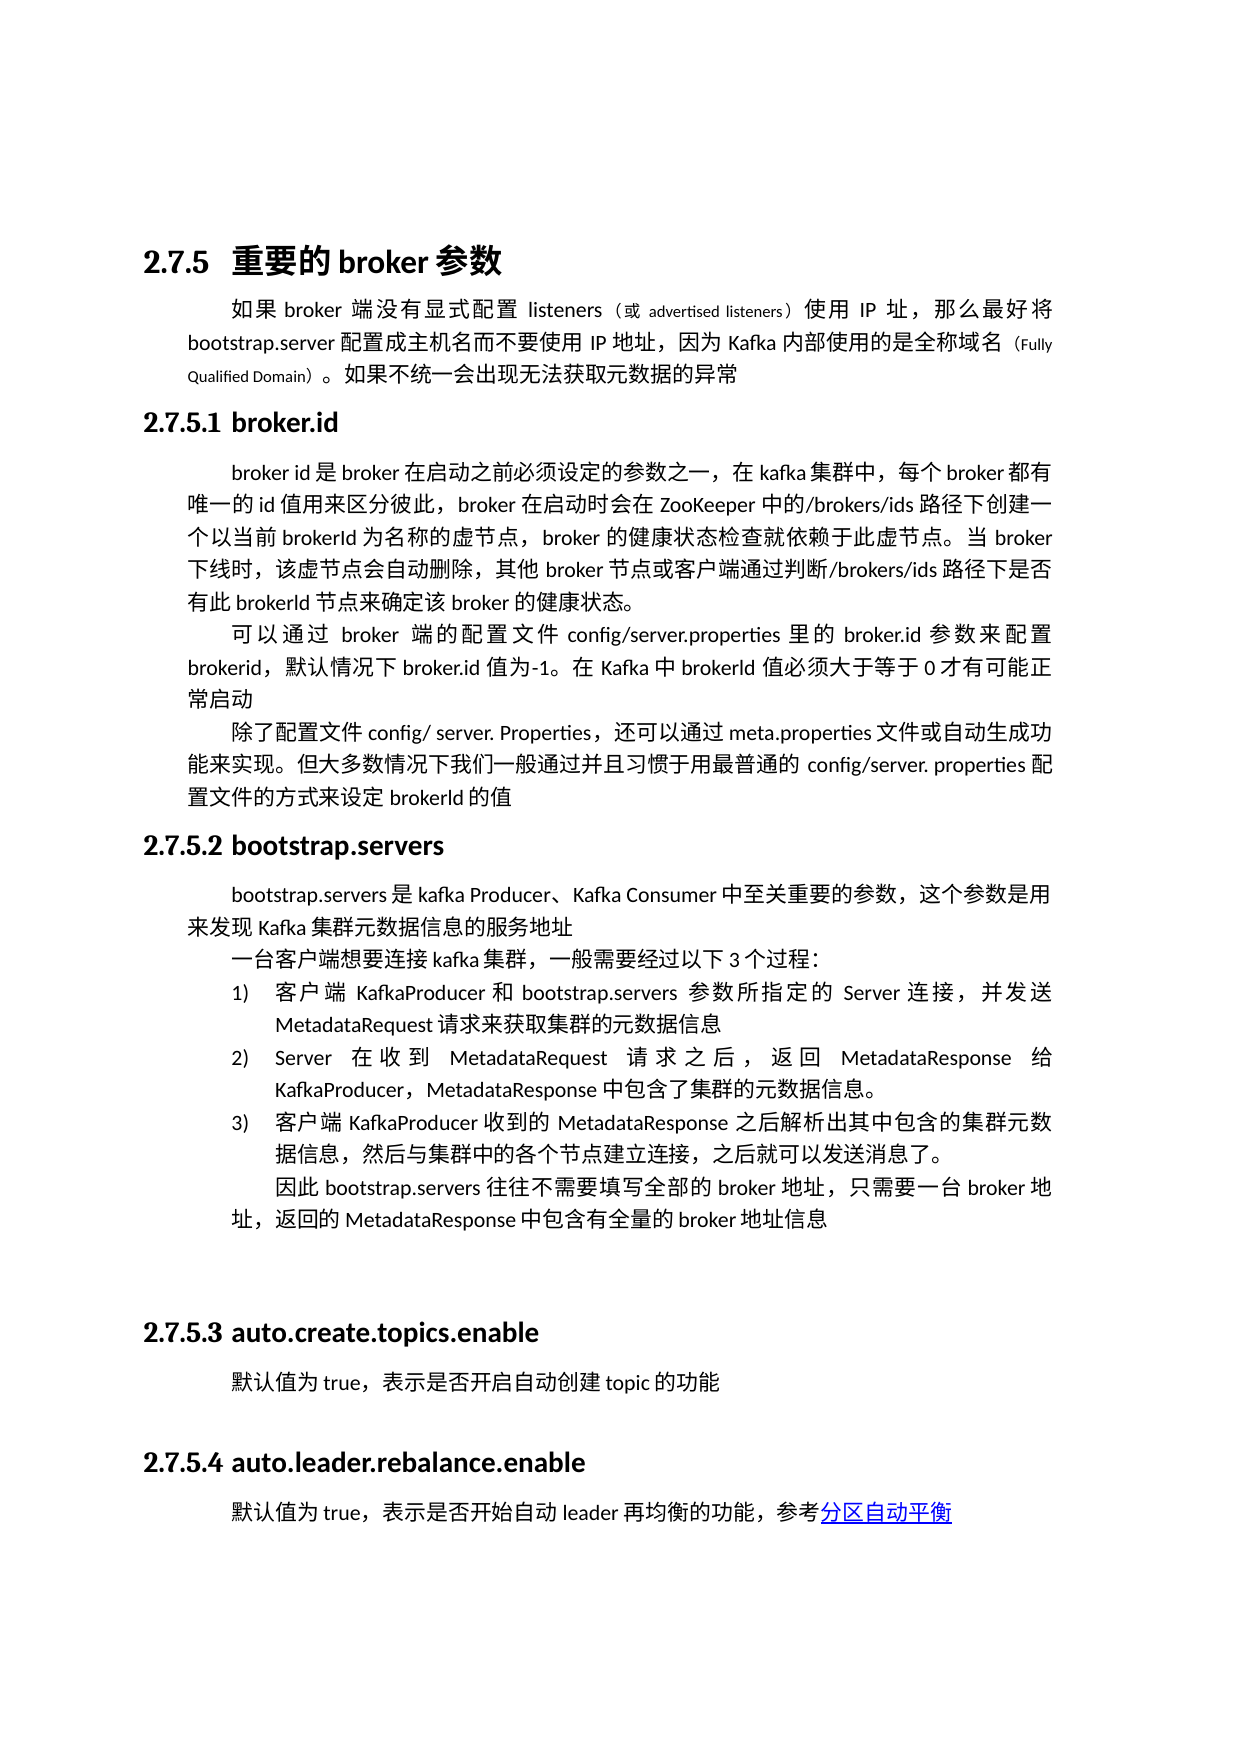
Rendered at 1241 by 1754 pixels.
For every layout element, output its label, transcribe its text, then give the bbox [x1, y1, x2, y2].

text 重要的broker参数 [143, 227, 1053, 292]
list Server 在收到 MetadataRequest 请求之后，返回 MetadataResponse 给KafkaProducer，MetadataResponse 中包含了集群的元数据信息。 [231, 1039, 1053, 1104]
text 除了配置文件config/ server. Properties，还可以通过meta.properties文件或自动生成功能来实现。但大多数情况下我们一般通过并且习惯于用最普通的 config/server. properties 配置文件的方式来设定 brokerld 的值 [187, 714, 1053, 812]
text 默认值为true，表示是否开启自动创建topic的功能 [187, 1364, 1053, 1397]
list 客户端 KafkaProducer和bootstrap.servers 参数所指定的 Server连接，并发送MetadataRequest请求来获取集群的元数据信息 [231, 974, 1053, 1039]
text broker id是broker 在启动之前必须设定的参数之一，在kafka集群中，每个broker都有唯一的id值用来区分彼此，broker 在启动时会在 ZooKeeper 中的/brokers/ids 路径下创建一个以当前brokerId为名称的虚节点，broker 的健康状态检查就依赖于此虚节点。当 broker 下线时，该虚节点会自动删除，其他 broker 节点或客户端通过判断/brokers/ids 路径下是否有此brokerld 节点来确定该 broker 的健康状态。 [187, 454, 1053, 617]
text 可以通过 broker 端的配置文件config/server.properties里的broker.id参数来配置brokerid，默认情况下broker.id 值为-1。在 Kafka中brokerld 值必须大于等于0才有可能正常启动 [187, 617, 1053, 714]
text auto.create.topics.enable [143, 1299, 1053, 1364]
text 默认值为true，表示是否开始自动 leader 再均衡的功能，参考分区自动平衡 [187, 1494, 1053, 1527]
text 一台客户端想要连接kafka集群，一般需要经过以下3个过程： [187, 942, 1053, 974]
text 如果broker 端没有显式配置 listeners（或 advertised listeners）使用 IP 址，那么最好将 bootstrap.server 配置成主机名而不要使用 IP 地址，因为 Kafka 内部使用的是全称域名（Fully Qualified Domain）。如果不统一会出现无法获取元数据的异常 [187, 292, 1053, 389]
text broker.id [143, 389, 1053, 454]
text bootstrap.servers [143, 812, 1053, 877]
text bootstrap.servers是kafka Producer、Kafka Consumer中至关重要的参数，这个参数是用来发现 Kafka集群元数据信息的服务地址 [187, 877, 1053, 942]
list 客户端 KafkaProducer收到的 MetadataResponse 之后解析出其中包含的集群元数据信息，然后与集群中的各个节点建立连接，之后就可以发送消息了。 [231, 1104, 1053, 1169]
text auto.leader.rebalance.enable [143, 1429, 1053, 1494]
text 因此bootstrap.servers往往不需要填写全部的broker地址，只需要一台broker地址，返回的MetadataResponse中包含有全量的broker地址信息 [231, 1169, 1053, 1234]
